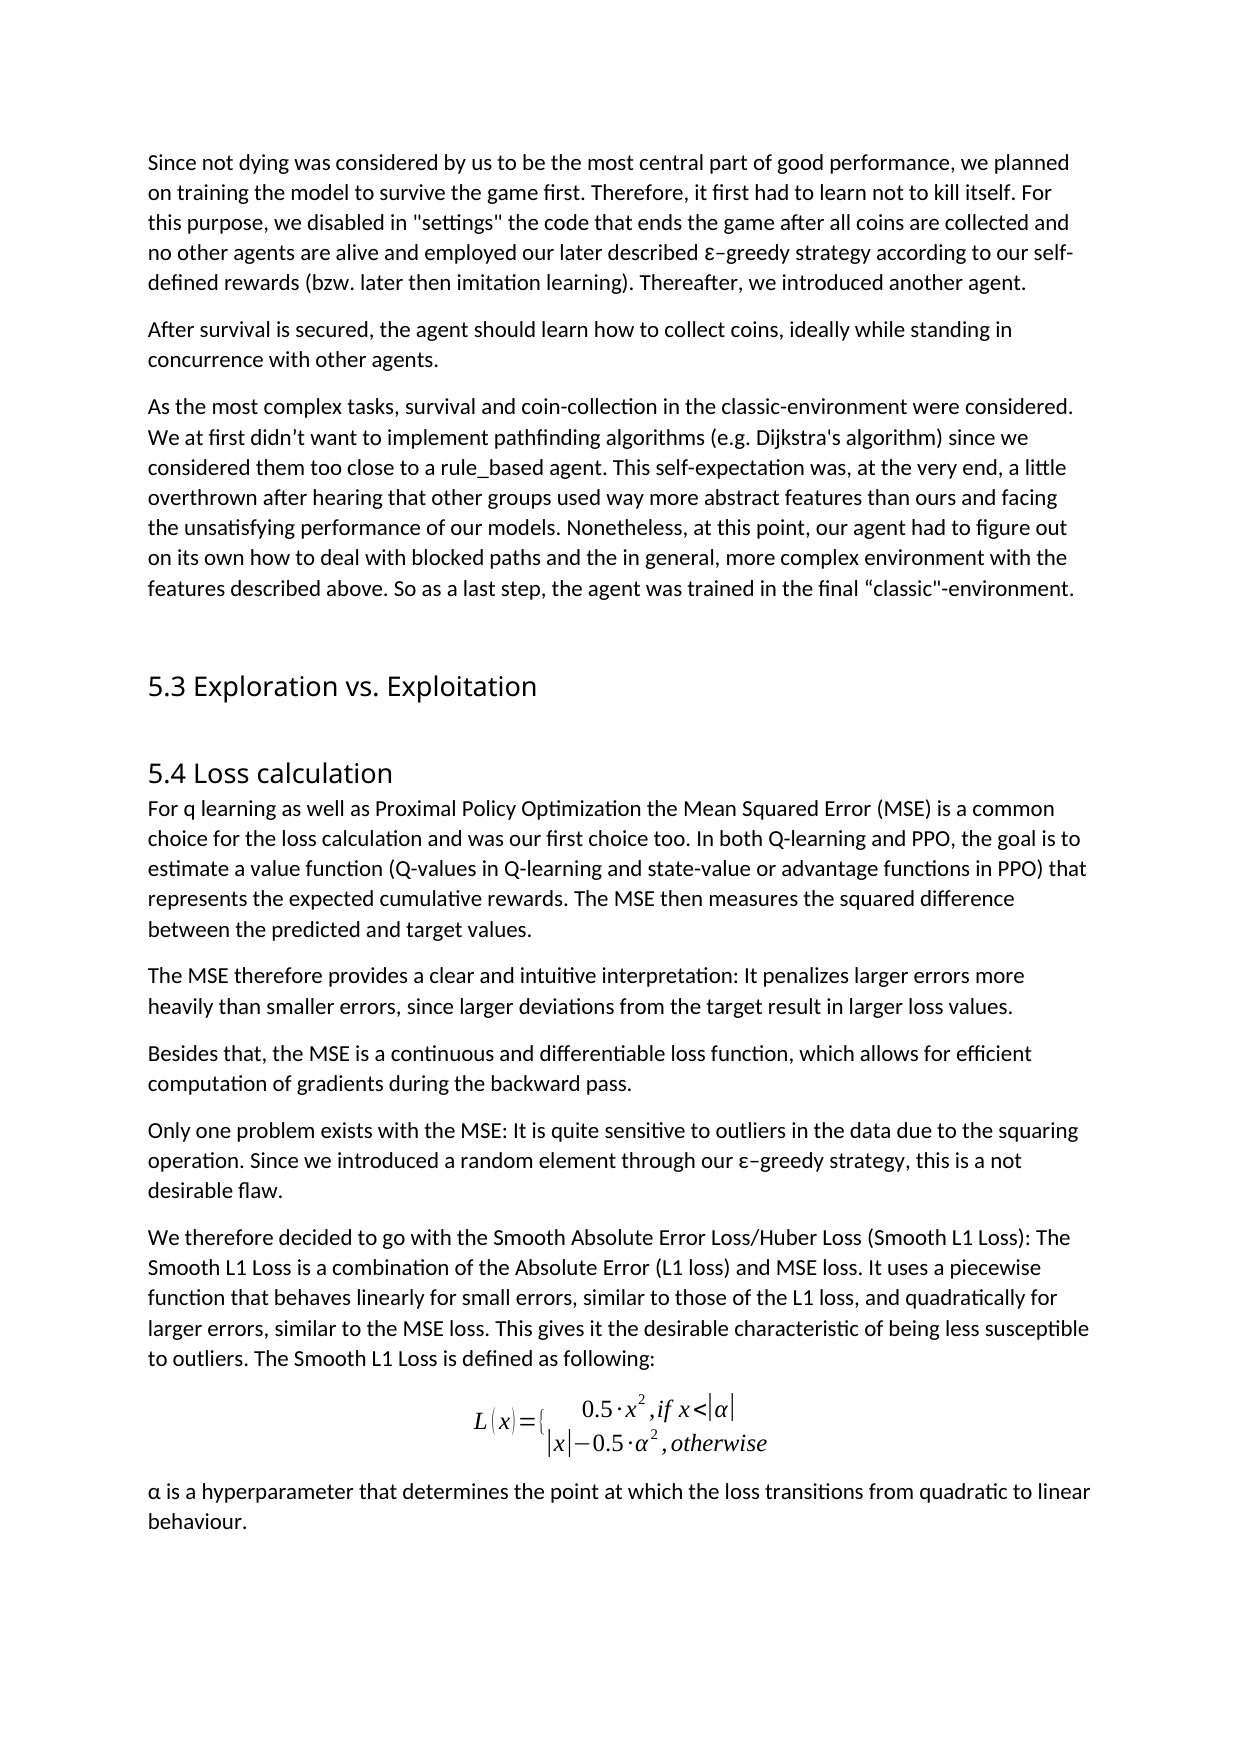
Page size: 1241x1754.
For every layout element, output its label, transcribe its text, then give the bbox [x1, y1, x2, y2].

text For q learning as well as Proximal Policy Optimization the Mean Squared Error (MSE) is a common choice for the loss calculation and was our first choice too. In both Q-learning and PPO, the goal is to estimate a value function (Q-values in Q-learning and state-value or advantage functions in PPO) that represents the expected cumulative rewards. The MSE then measures the squared difference between the predicted and target values. [148, 794, 1093, 943]
text α is a hyperparameter that determines the point at which the loss transitions from quadratic to linear behaviour. [148, 1477, 1093, 1535]
text Only one problem exists with the MSE: It is quite sensitive to outliers in the data due to the squaring operation. Since we introduced a random element through our ε–greedy strategy, this is a not desirable flaw. [148, 1116, 1093, 1204]
subtitle 5.4 Loss calculation [148, 754, 1093, 791]
text Since not dying was considered by us to be the most central part of good performance, we planned on training the model to survive the game first. Therefore, it first had to learn not to kill itself. For this purpose, we disabled in "settings" the code that ends the game after all coins are collected and no other agents are alive and employed our later described ε–greedy strategy according to our self-defined rewards (bzw. later then imitation learning). Thereafter, we introduced another agent. [148, 148, 1093, 296]
text Besides that, the MSE is a continuous and differentiable loss function, which allows for efficient computation of gradients during the backward pass. [148, 1039, 1093, 1097]
text As the most complex tasks, survival and coin-collection in the classic-environment were considered. We at first didn’t want to implement pathfinding algorithms (e.g. Dijkstra's algorithm) since we considered them too close to a rule_based agent. This self-expectation was, at the very end, a little overthrown after hearing that other groups used way more abstract features than ours and facing the unsatisfying performance of our models. Nonetheless, at this point, our agent had to figure out on its own how to deal with blocked paths and the in general, more complex environment with the features described above. So as a last step, the agent was trained in the final “classic"-environment. [148, 392, 1093, 602]
text We therefore decided to go with the Smooth Absolute Error Loss/Huber Loss (Smooth L1 Loss): The Smooth L1 Loss is a combination of the Absolute Error (L1 loss) and MSE loss. It uses a piecewise function that behaves linearly for small errors, similar to those of the L1 loss, and quadratically for larger errors, similar to the MSE loss. This gives it the desirable characteristic of being less susceptible to outliers. The Smooth L1 Loss is defined as following: [148, 1223, 1093, 1372]
subtitle 5.3 Exploration vs. Exploitation [148, 667, 1093, 704]
text After survival is secured, the agent should learn how to collect coins, ideally while standing in concurrence with other agents. [148, 315, 1093, 373]
text The MSE therefore provides a clear and intuitive interpretation: It penalizes larger errors more heavily than smaller errors, since larger deviations from the target result in larger loss values. [148, 962, 1093, 1020]
